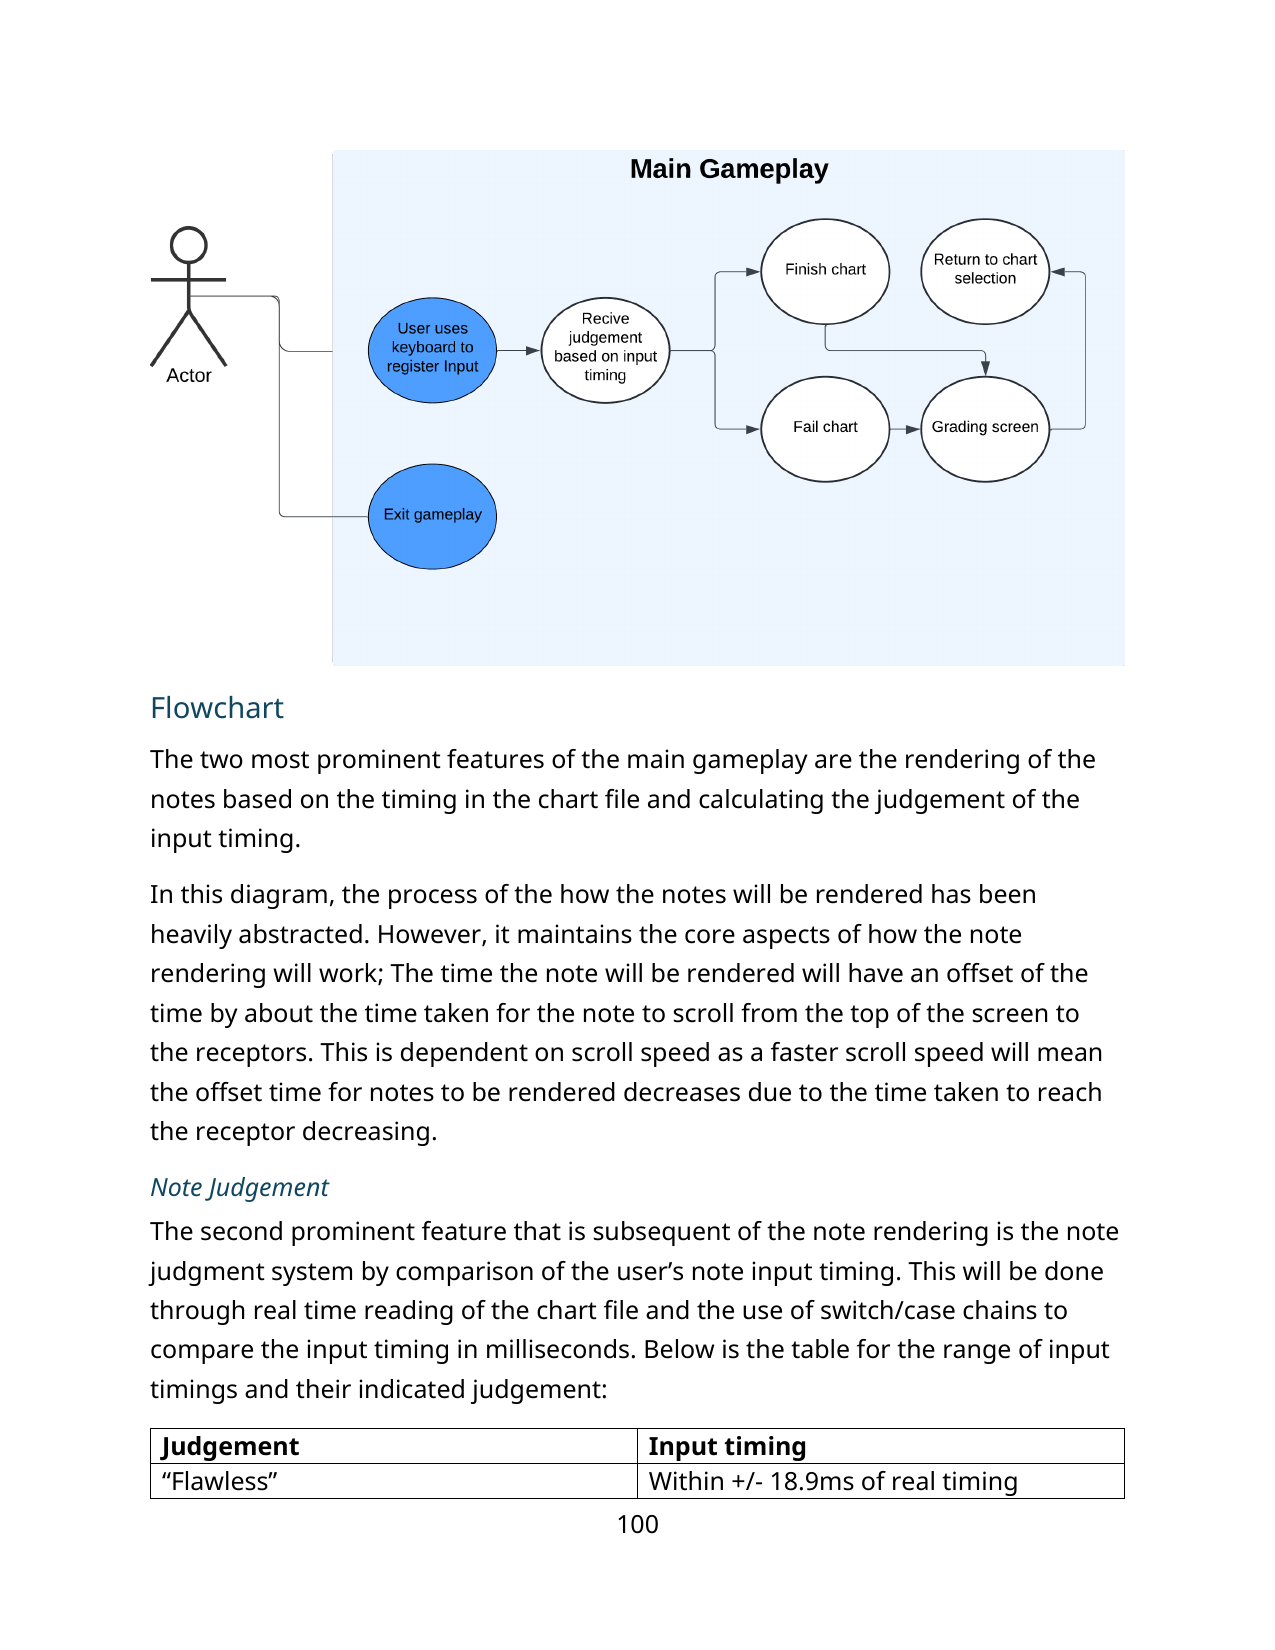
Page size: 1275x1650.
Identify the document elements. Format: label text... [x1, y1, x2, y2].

text The two most prominent features of the main gameplay are the rendering of the notes based on the timing in the chart file and calculating the judgement of the input timing. [150, 742, 1125, 855]
table_header Judgement [151, 1429, 637, 1463]
text The second prominent feature that is subsequent of the note rendering is the note judgment system by comparison of the user’s note input timing. This will be done through real time reading of the chart file and the use of switch/case chains to compare the input timing in milliseconds. Below is the table for the range of input timings and their indicated judgement: [150, 1214, 1125, 1406]
table_cell “Flawless” [151, 1464, 637, 1498]
text In this diagram, the process of the how the notes will be rendered has been heavily abstracted. However, it maintains the core aspects of how the note rendering will work; The time the note will be rendered will have an offset of the time by about the time taken for the note to scroll from the top of the screen to the receptors. This is dependent on scroll speed as a faster scroll speed will mean the offset time for notes to be rendered decreases due to the time taken to reach the receptor decreasing. [150, 877, 1125, 1148]
subtitle Flowchart [150, 688, 1125, 727]
table_header Input timing [638, 1429, 1124, 1463]
picture [150, 150, 1125, 666]
table_cell Within +/- 18.9ms of real timing [638, 1464, 1124, 1498]
subtitle Note Judgement [150, 1170, 1125, 1204]
